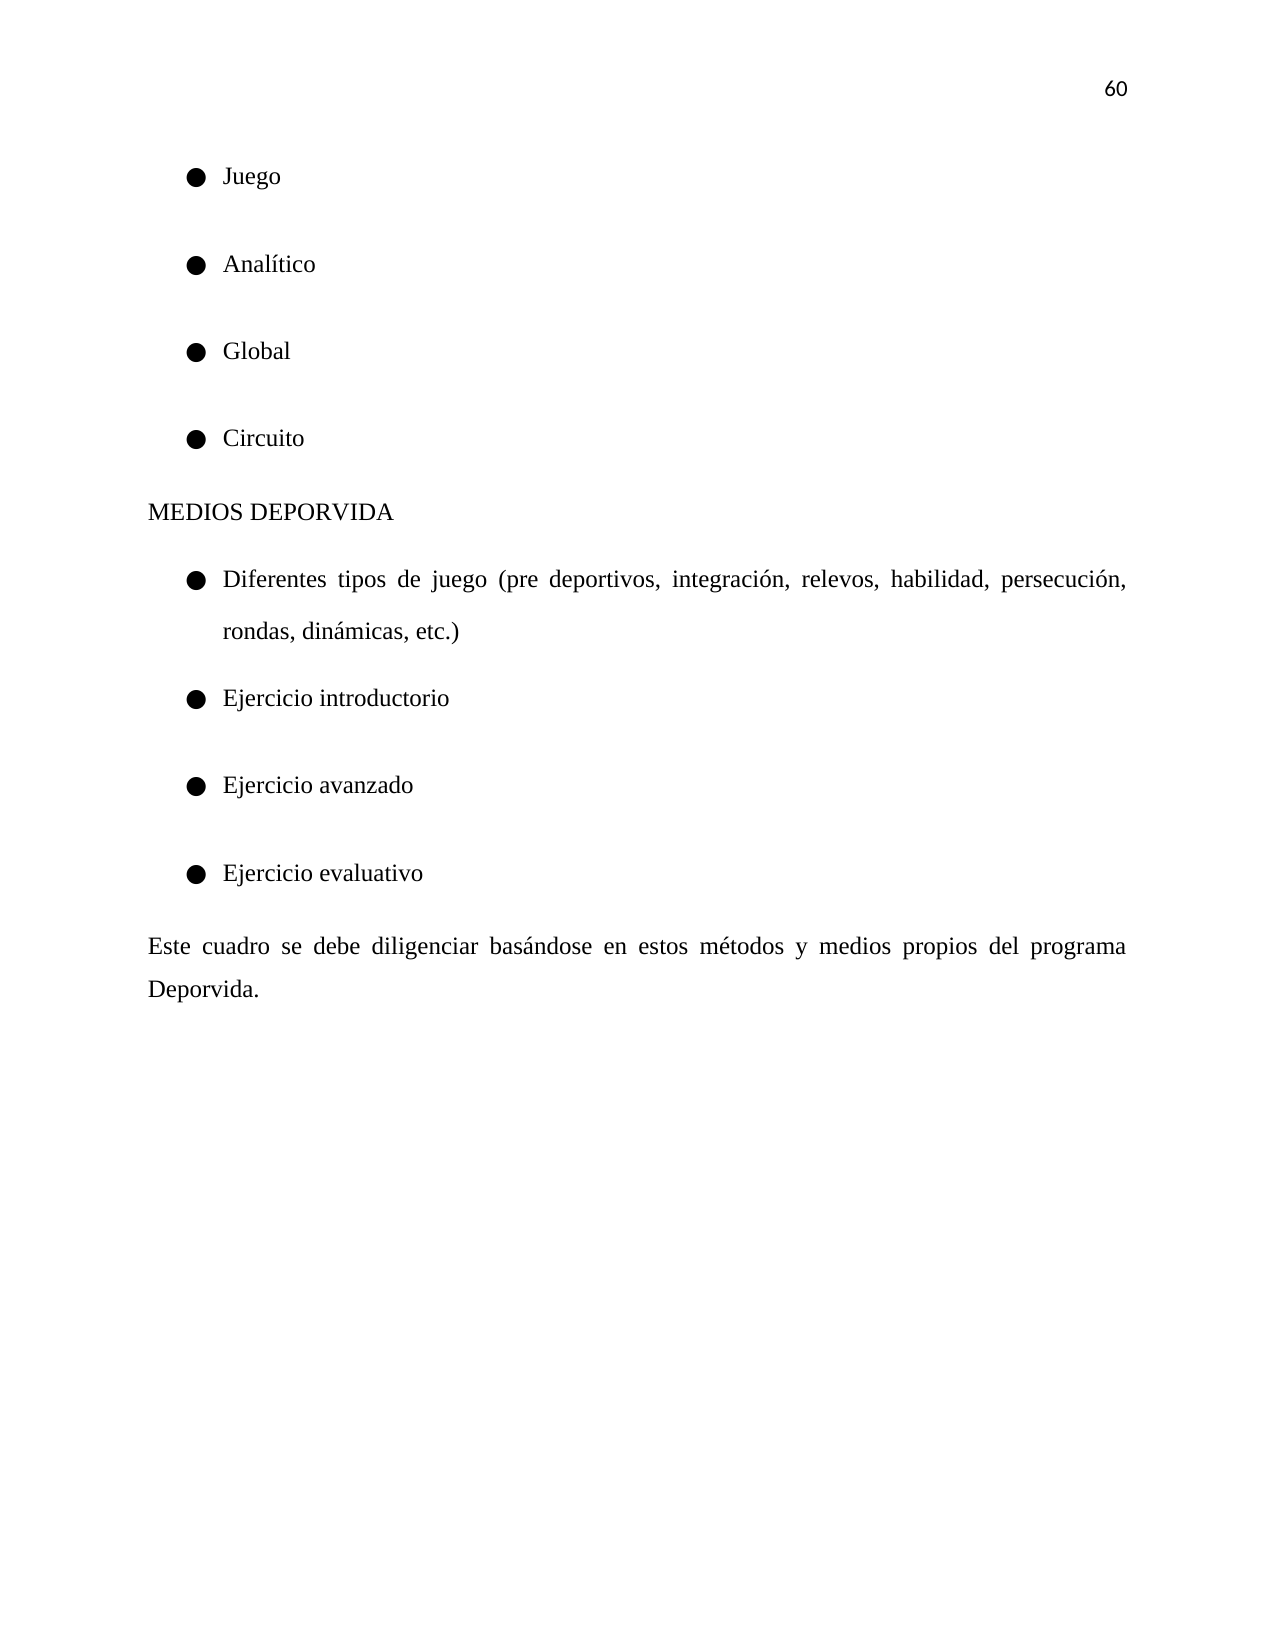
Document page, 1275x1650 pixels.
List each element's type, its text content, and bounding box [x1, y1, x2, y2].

text MEDIOS DEPORVIDA [148, 497, 1127, 526]
list Analítico [185, 235, 1127, 286]
list Ejercicio avanzado [185, 757, 1127, 808]
text Este cuadro se debe diligenciar basándose en estos métodos y medios propios del programa Deporvida. [148, 931, 1127, 1003]
list Ejercicio introductorio [185, 669, 1127, 721]
list Ejercicio evaluativo [185, 844, 1127, 895]
list Circuito [185, 409, 1127, 461]
list Global [185, 322, 1127, 373]
list Juego [185, 148, 1127, 199]
list Diferentes tipos de juego (pre deportivos, integración, relevos, habilidad, persecución, rondas, dinámicas, etc.) [185, 550, 1127, 645]
